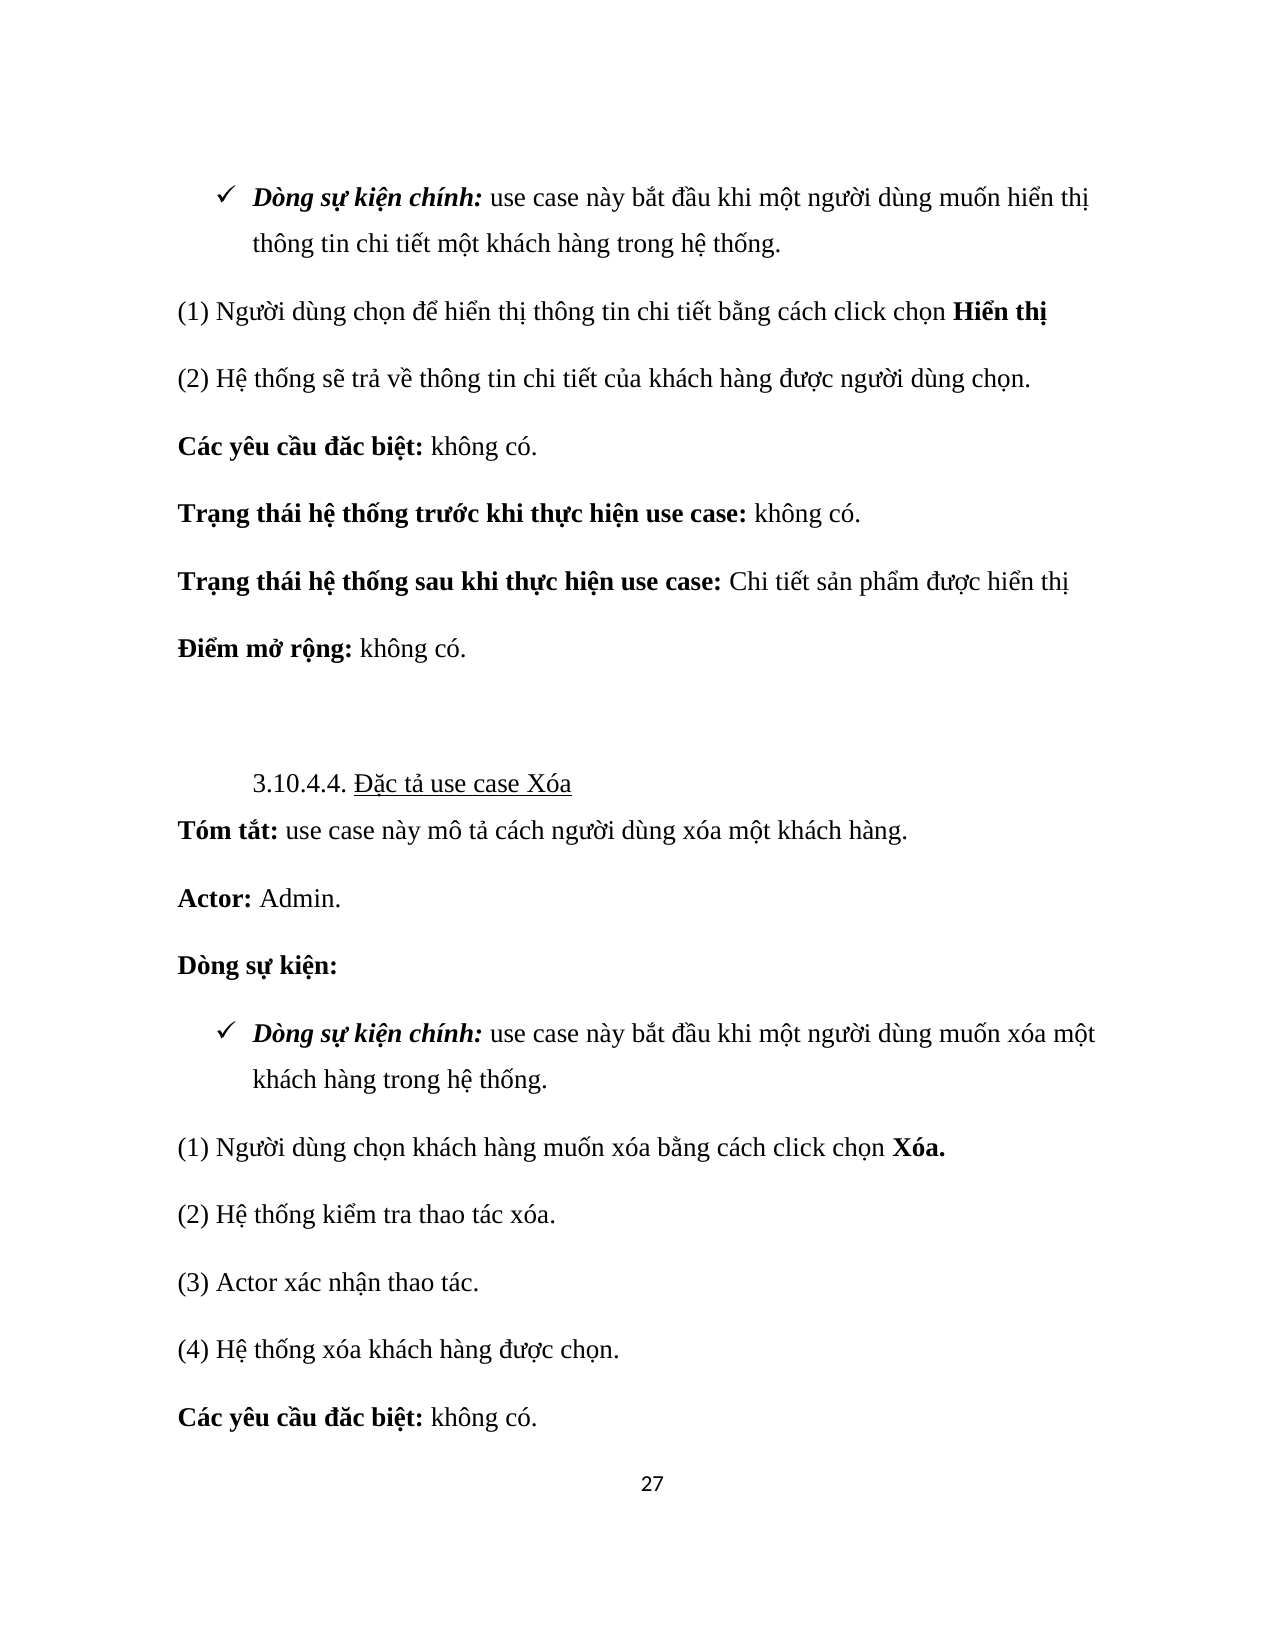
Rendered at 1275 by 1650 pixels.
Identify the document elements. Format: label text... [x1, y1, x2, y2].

text (1) Người dùng chọn khách hàng muốn xóa bằng cách click chọn Xóa. [177, 1131, 1127, 1162]
text Trạng thái hệ thống trước khi thực hiện use case: không có. [177, 497, 1127, 529]
text (3) Actor xác nhận thao tác. [177, 1266, 1127, 1297]
text Actor: Admin. [177, 882, 1127, 913]
text Trạng thái hệ thống sau khi thực hiện use case: Chi tiết sản phẩm được hiển thị [177, 565, 1127, 596]
text (4) Hệ thống xóa khách hàng được chọn. [177, 1333, 1127, 1364]
text Các yêu cầu đăc biệt: không có. [177, 430, 1127, 461]
text Dòng sự kiện: [177, 949, 1127, 980]
subtitle Đặc tả use case Xóa [252, 767, 1127, 799]
list Dòng sự kiện chính: use case này bắt đầu khi một người dùng muốn hiển thị thông tin chi tiết một khách hàng trong hệ thống. [215, 181, 1127, 259]
list Dòng sự kiện chính: use case này bắt đầu khi một người dùng muốn xóa một khách hàng trong hệ thống. [215, 1017, 1127, 1094]
text Tóm tắt: use case này mô tả cách người dùng xóa một khách hàng. [177, 814, 1127, 845]
text Các yêu cầu đăc biệt: không có. [177, 1401, 1127, 1432]
text (2) Hệ thống kiểm tra thao tác xóa. [177, 1198, 1127, 1229]
text (2) Hệ thống sẽ trả về thông tin chi tiết của khách hàng được người dùng chọn. [177, 362, 1127, 394]
text (1) Người dùng chọn để hiển thị thông tin chi tiết bằng cách click chọn Hiển thị [177, 295, 1127, 326]
text Điểm mở rộng: không có. [177, 632, 1127, 664]
